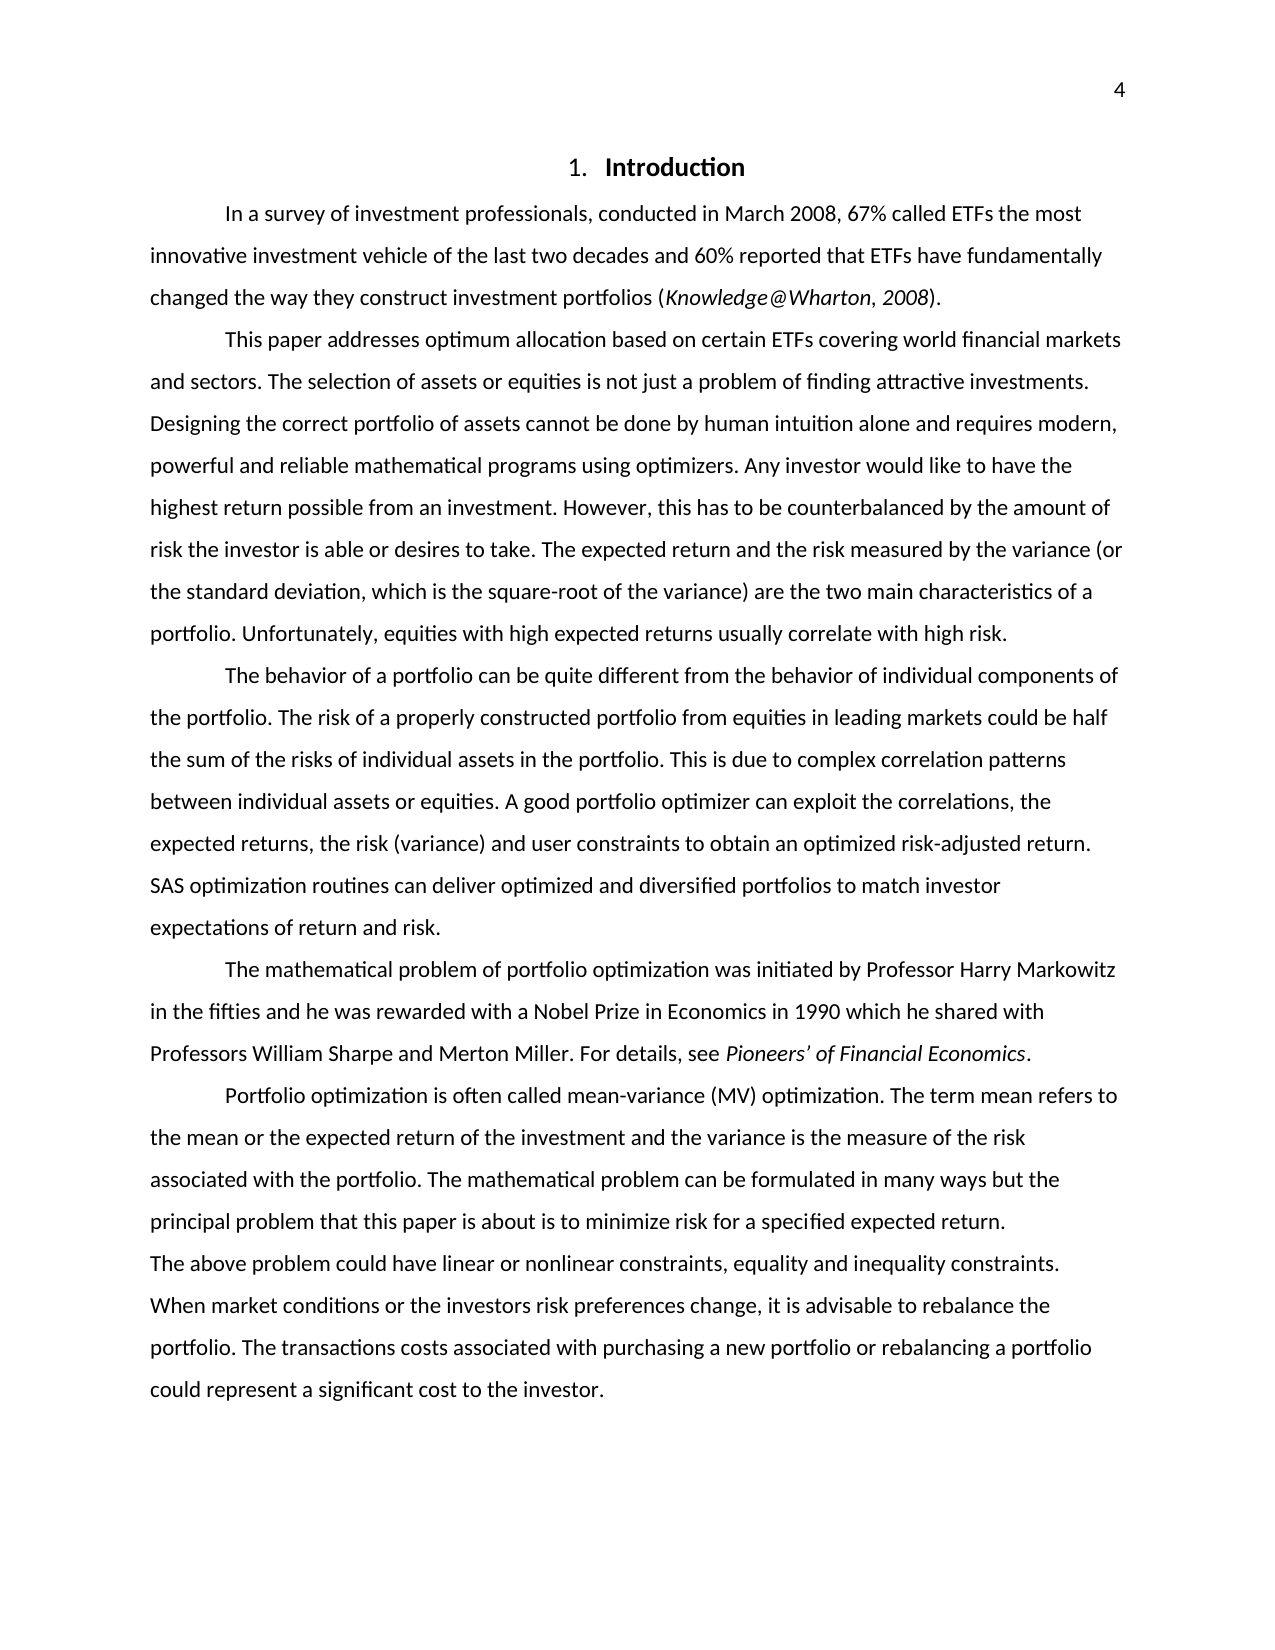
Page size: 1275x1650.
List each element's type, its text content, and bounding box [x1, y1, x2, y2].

text Portfolio optimization is often called mean-variance (MV) optimization. The term mean refers to the mean or the expected return of the investment and the variance is the measure of the risk associated with the portfolio. The mathematical problem can be formulated in many ways but the principal problem that this paper is about is to minimize risk for a speciﬁed expected return. [150, 1081, 1125, 1235]
text In a survey of investment professionals, conducted in March 2008, 67% called ETFs the most innovative investment vehicle of the last two decades and 60% reported that ETFs have fundamentally changed the way they construct investment portfolios (Knowledge@Wharton, 2008). [150, 199, 1125, 311]
text The behavior of a portfolio can be quite diﬀerent from the behavior of individual components of the portfolio. The risk of a properly constructed portfolio from equities in leading markets could be half the sum of the risks of individual assets in the portfolio. This is due to complex correlation patterns between individual assets or equities. A good portfolio optimizer can exploit the correlations, the expected returns, the risk (variance) and user constraints to obtain an optimized risk-adjusted return. SAS optimization routines can deliver optimized and diversiﬁed portfolios to match investor expectations of return and risk. [150, 661, 1125, 941]
text This paper addresses optimum allocation based on certain ETFs covering world financial markets and sectors. The selection of assets or equities is not just a problem of finding attractive investments. Designing the correct portfolio of assets cannot be done by human intuition alone and requires modern, powerful and reliable mathematical programs using optimizers. Any investor would like to have the highest return possible from an investment. However, this has to be counterbalanced by the amount of risk the investor is able or desires to take. The expected return and the risk measured by the variance (or the standard deviation, which is the square-root of the variance) are the two main characteristics of a portfolio. Unfortunately, equities with high expected returns usually correlate with high risk. [150, 325, 1125, 647]
text The above problem could have linear or nonlinear constraints, equality and inequality constraints. [150, 1249, 1125, 1277]
text When market conditions or the investors risk preferences change, it is advisable to rebalance the portfolio. The transactions costs associated with purchasing a new portfolio or rebalancing a portfolio could represent a signiﬁcant cost to the investor. [150, 1291, 1125, 1403]
text The mathematical problem of portfolio optimization was initiated by Professor Harry Markowitz in the fifties and he was rewarded with a Nobel Prize in Economics in 1990 which he shared with Professors William Sharpe and Merton Miller. For details, see Pioneers’ of Financial Economics. [150, 955, 1125, 1067]
list Introduction [187, 150, 1125, 183]
